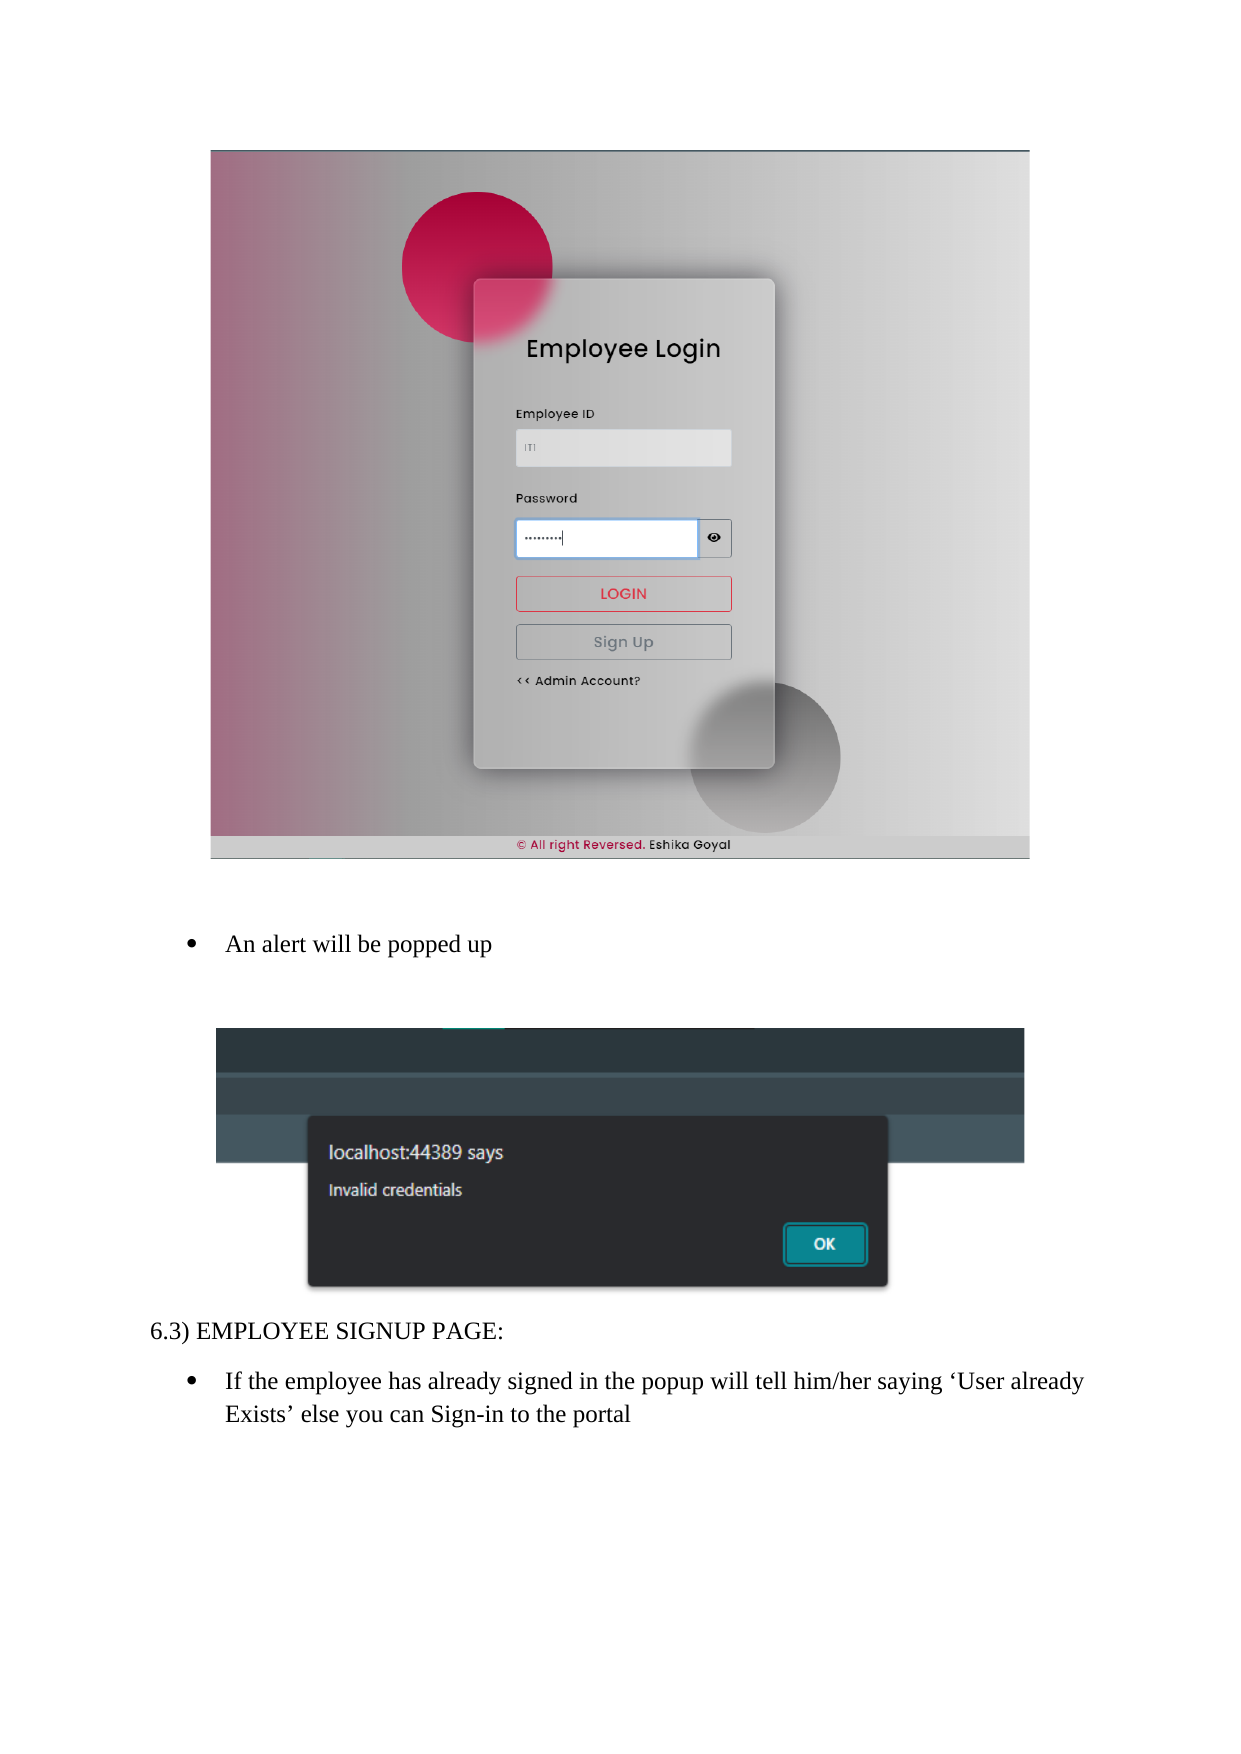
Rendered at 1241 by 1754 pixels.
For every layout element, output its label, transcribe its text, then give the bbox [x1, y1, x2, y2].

picture [216, 1028, 1025, 1296]
list If the employee has already signed in the popup will tell him/her saying ‘User already Exists’ else you can Sign-in to the portal [187, 1366, 1090, 1428]
picture [210, 150, 1030, 859]
text 6.3) EMPLOYEE SIGNUP PAGE: [150, 1316, 1090, 1345]
list An alert will be popped up [187, 929, 1090, 957]
